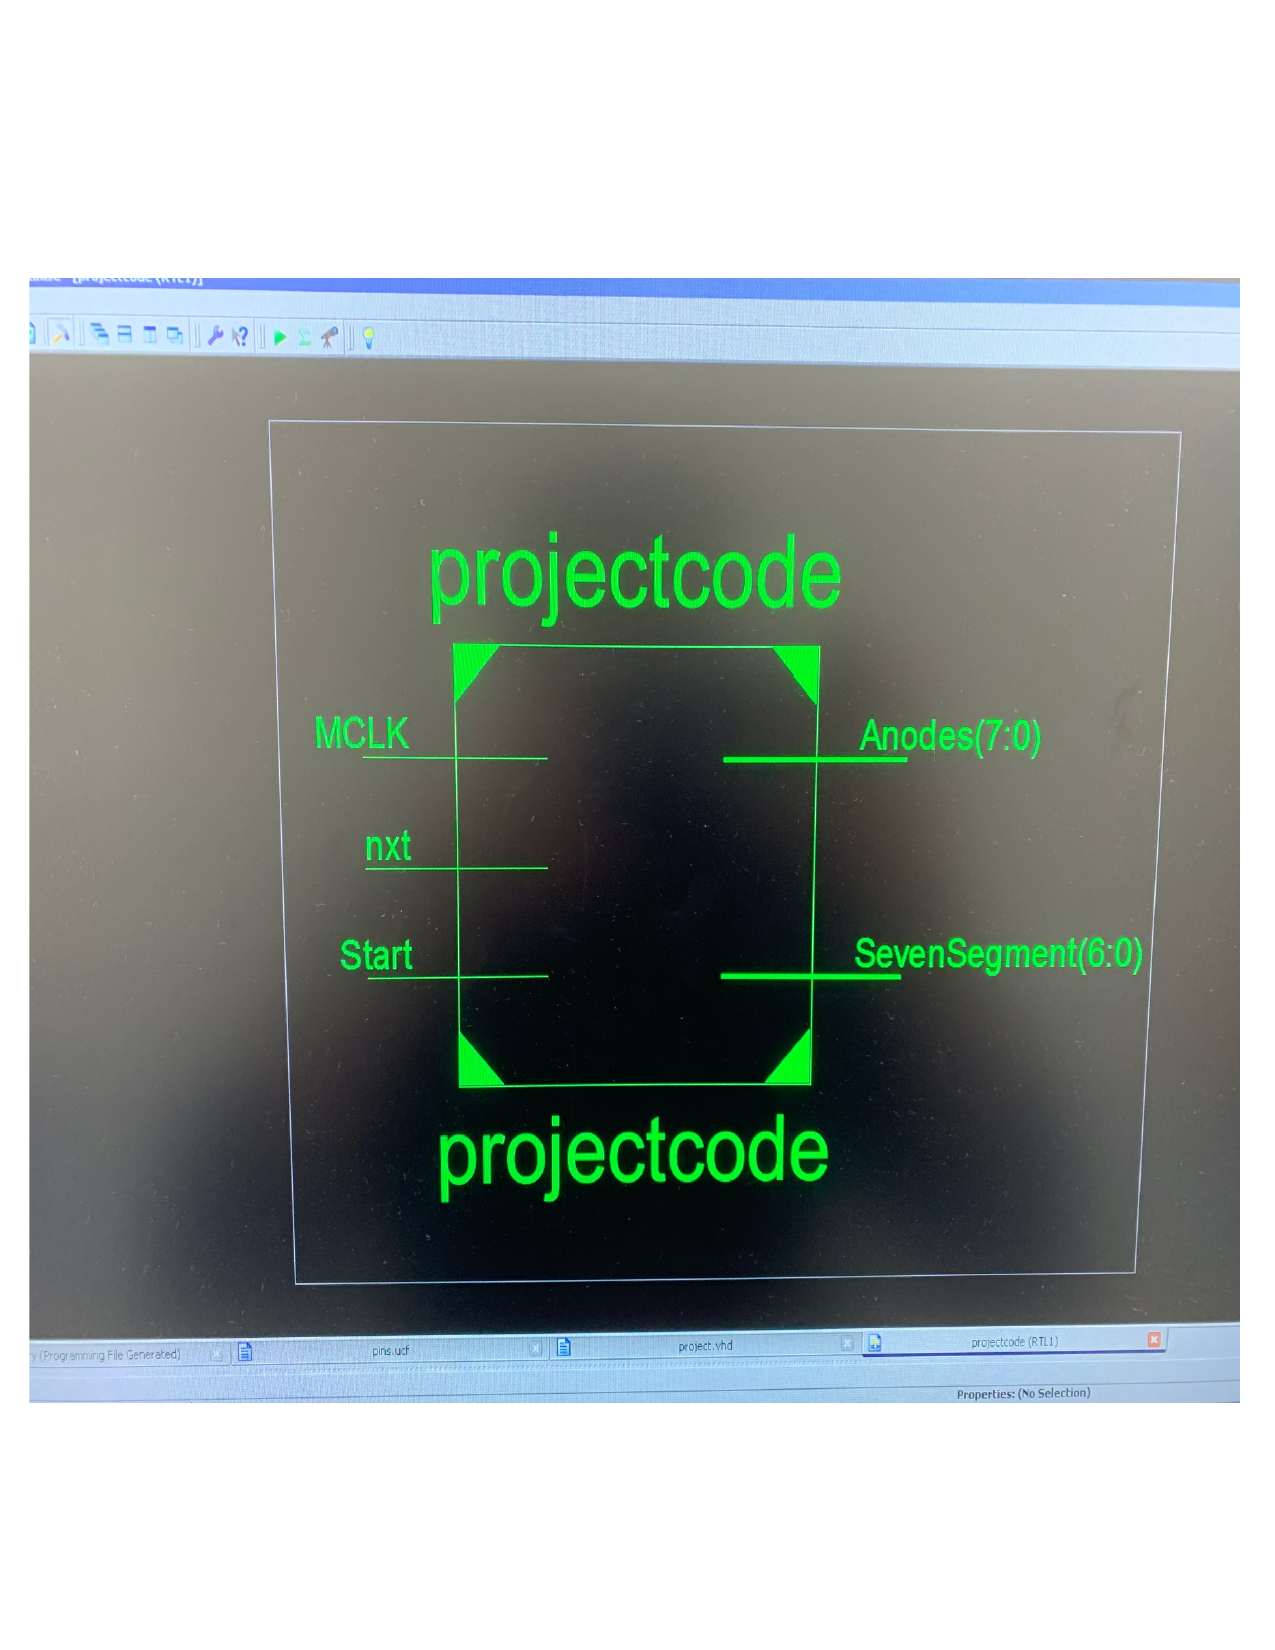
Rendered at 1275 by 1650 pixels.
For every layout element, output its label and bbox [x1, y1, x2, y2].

picture [29, 278, 1240, 1403]
